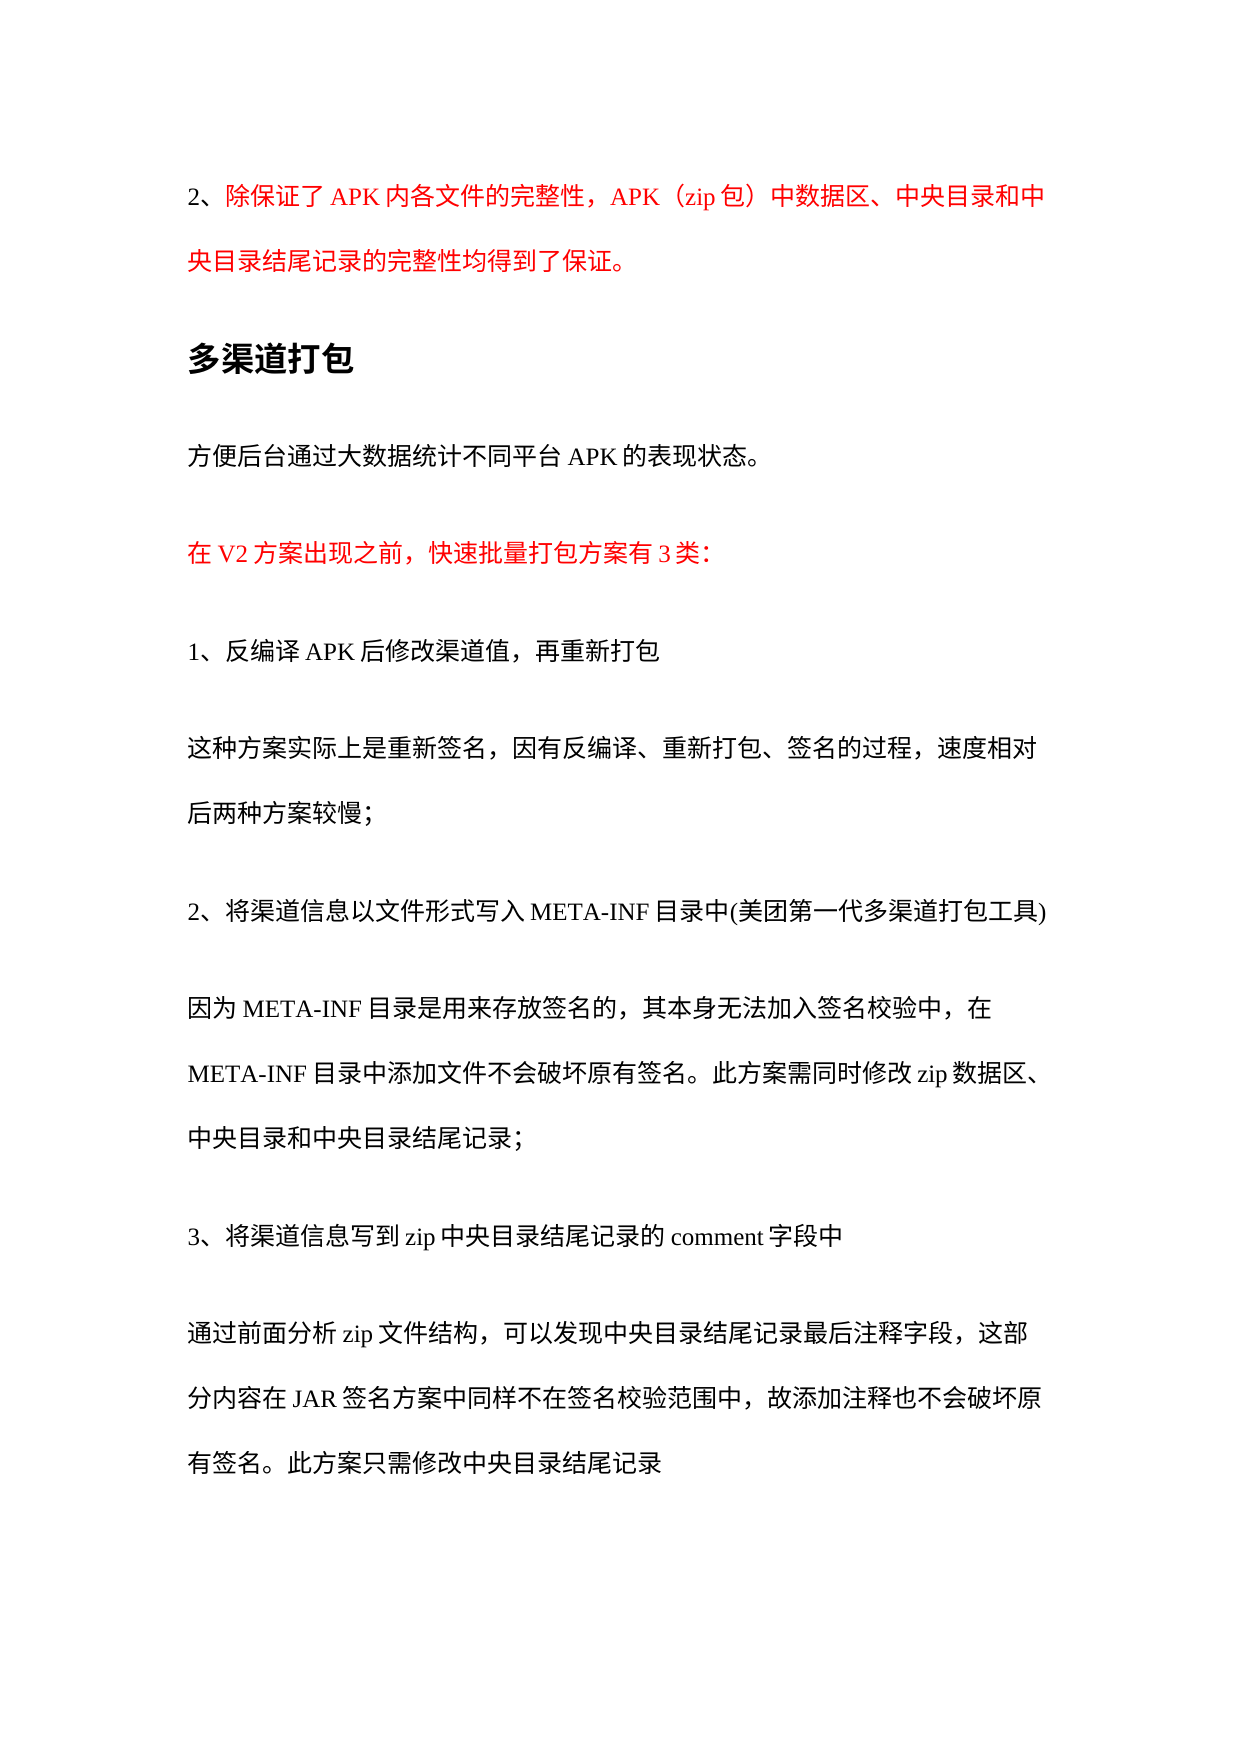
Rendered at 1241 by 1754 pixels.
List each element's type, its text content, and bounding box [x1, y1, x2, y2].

text 因为META-INF目录是用来存放签名的，其本身无法加入签名校验中，在META-INF目录中添加文件不会破坏原有签名。此方案需同时修改zip数据区、中央目录和中央目录结尾记录； [187, 974, 1053, 1169]
text 在V2方案出现之前，快速批量打包方案有3类： [187, 519, 1053, 584]
text 1、反编译APK后修改渠道值，再重新打包 [187, 617, 1053, 682]
text 2、将渠道信息以文件形式写入META-INF目录中(美团第一代多渠道打包工具) [187, 877, 1053, 942]
text 通过前面分析zip文件结构，可以发现中央目录结尾记录最后注释字段，这部分内容在JAR签名方案中同样不在签名校验范围中，故添加注释也不会破坏原有签名。此方案只需修改中央目录结尾记录 [187, 1299, 1053, 1494]
text 3、将渠道信息写到zip中央目录结尾记录的comment字段中 [187, 1202, 1053, 1267]
text 2、除保证了APK内各文件的完整性，APK（zip包）中数据区、中央目录和中央目录结尾记录的完整性均得到了保证。 [187, 162, 1053, 292]
text 这种方案实际上是重新签名，因有反编译、重新打包、签名的过程，速度相对后两种方案较慢； [187, 714, 1053, 844]
text 方便后台通过大数据统计不同平台APK的表现状态。 [187, 422, 1053, 487]
text 多渠道打包 [187, 324, 1053, 389]
